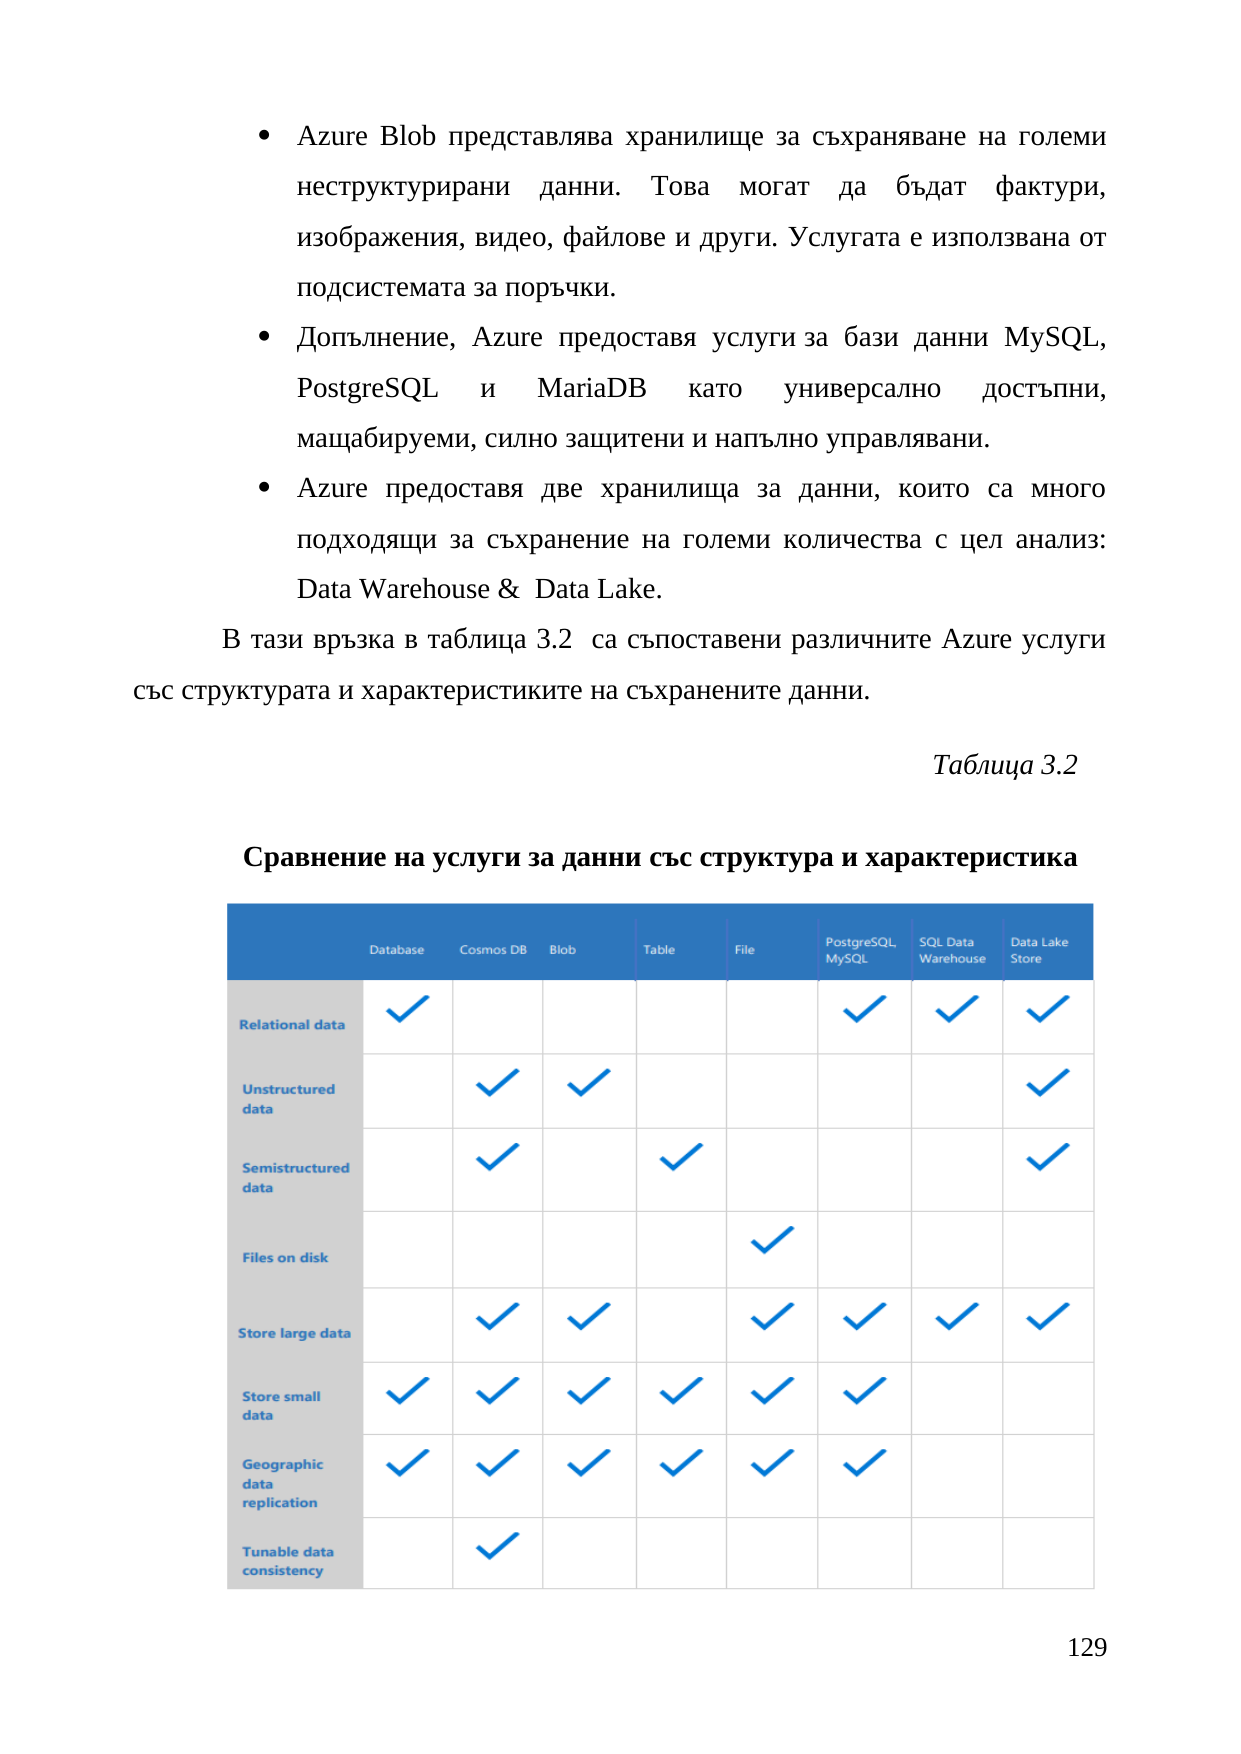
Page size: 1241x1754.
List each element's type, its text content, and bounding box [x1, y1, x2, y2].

title Таблица 3.2 [192, 747, 1078, 781]
list Azure Blob представлява хранилище за съхраняване на големи неструктурирани данни. Това могат да бъдат фактури, изображения, видео, файлове и други. Услугата е използвана от подсистемата за поръчки. [259, 118, 1107, 303]
list Допълнение, Azure предоставя услуги за бази данни MySQL, PostgreSQL и MariaDB като универсално достъпни, мащабируеми, силно защитени и напълно управлявани. [259, 319, 1107, 454]
list Azure предоставя две хранилища за данни, които са много подходящи за съхранение на големи количества с цел анализ: Data Warehouse & Data Lake. [259, 471, 1107, 605]
text В тази връзка в таблица 3.2 са съпоставени различните Azure услуги със структурата и характеристиките на съхранените данни. [133, 622, 1107, 705]
title Сравнение на услуги за данни със структура и характеристика [192, 806, 1078, 873]
picture [221, 897, 1106, 1598]
